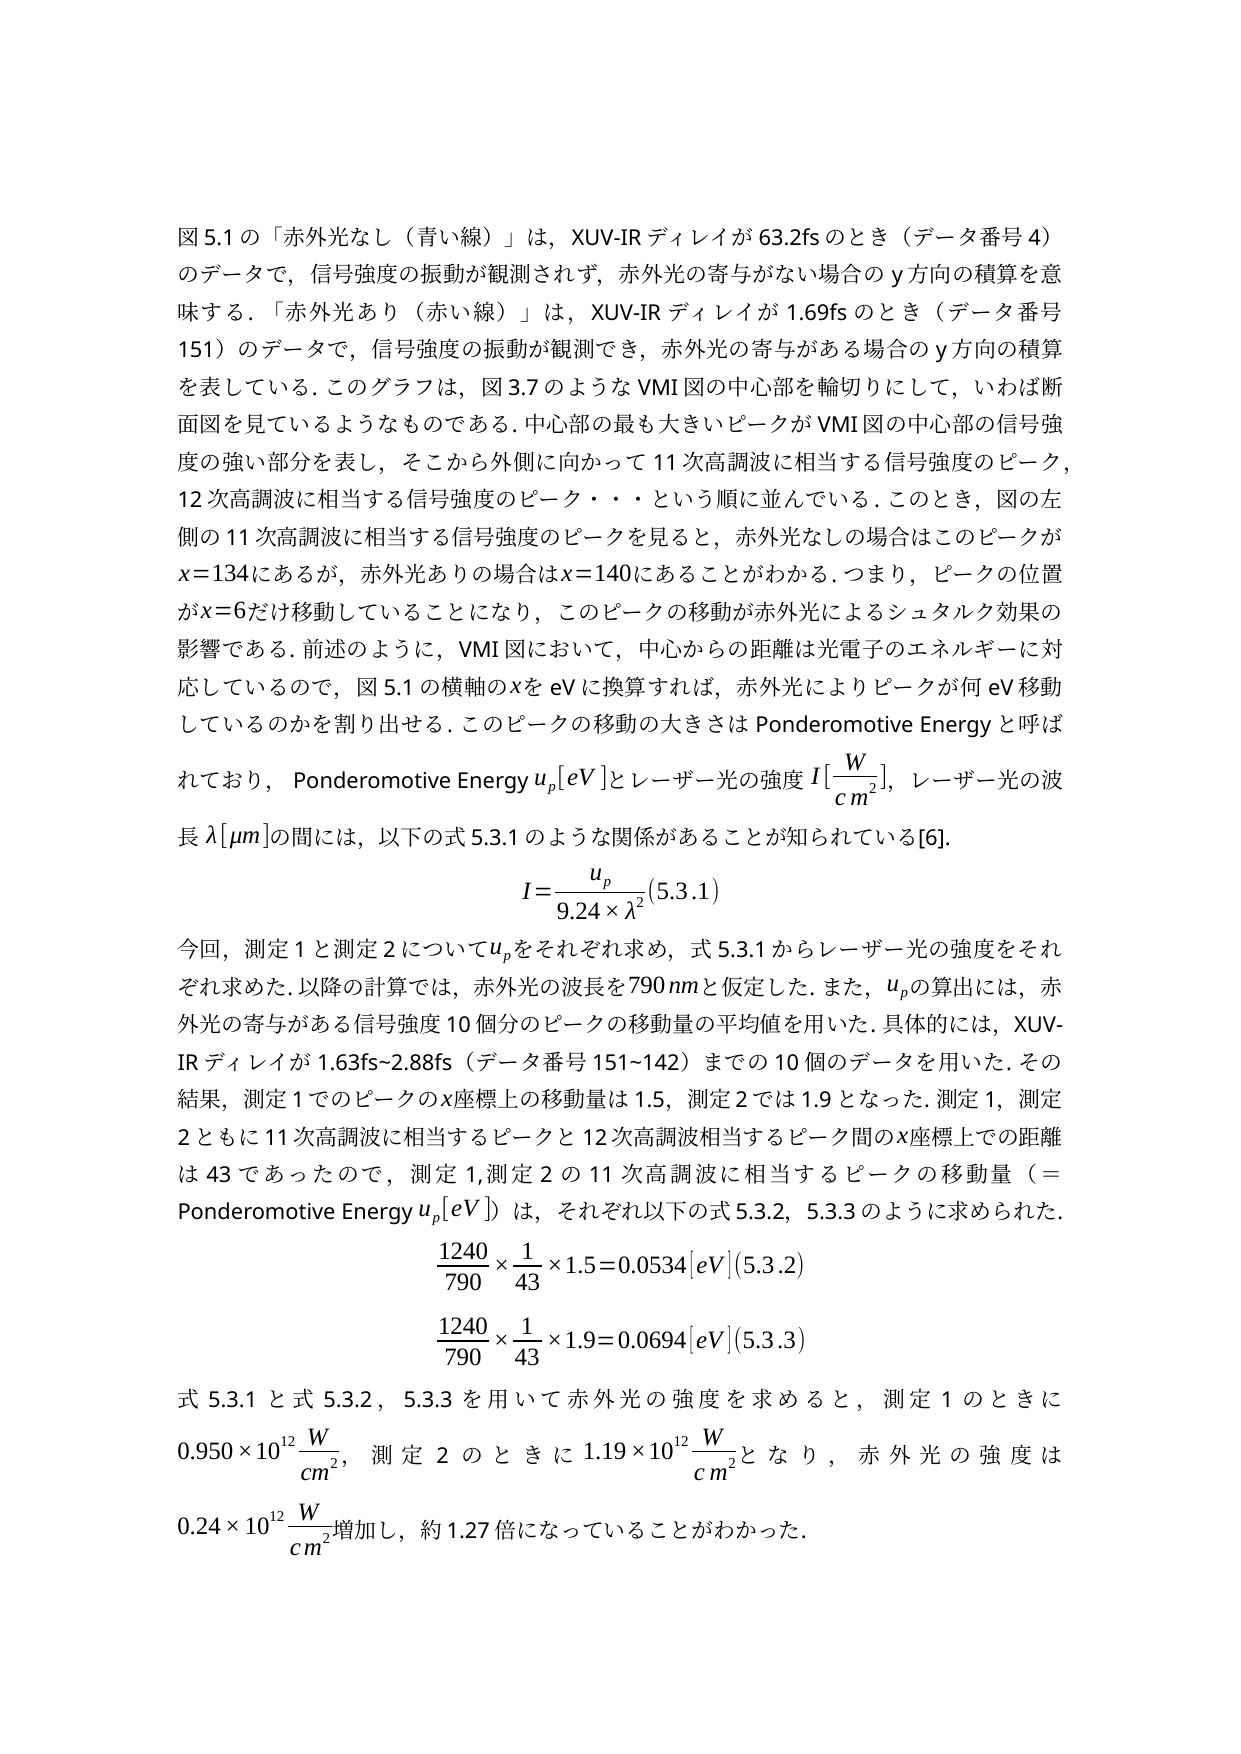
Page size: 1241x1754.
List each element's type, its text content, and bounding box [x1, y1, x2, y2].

text 今回，測定1と測定2についてをそれぞれ求め，式5.3.1からレーザー光の強度をそれぞれ求めた. 以降の計算では，赤外光の波長をと仮定した. また，の算出には，赤外光の寄与がある信号強度10個分のピークの移動量の平均値を用いた. 具体的には，XUV-IRディレイが1.63fs~2.88fs（データ番号151~142）までの10個のデータを用いた. その結果，測定1でのピークの座標上の移動量は1.5，測定2では1.9となった. 測定1，測定2ともに11次高調波に相当するピークと12次高調波相当するピーク間の座標上での距離は43であったので，測定1,測定2の11次高調波に相当するピークの移動量（＝Ponderomotive Energy ）は，それぞれ以下の式5.3.2，5.3.3のように求められた. [177, 929, 1063, 1229]
text 図5.1の「赤外光なし（青い線）」は，XUV-IRディレイが63.2fsのとき（データ番号4）のデータで，信号強度の振動が観測されず，赤外光の寄与がない場合のy方向の積算を意味する. 「赤外光あり（赤い線）」は，XUV-IRディレイが1.69fsのとき（データ番号151）のデータで，信号強度の振動が観測でき，赤外光の寄与がある場合のy方向の積算を表している. このグラフは，図3.7のようなVMI図の中心部を輪切りにして，いわば断面図を見ているようなものである. 中心部の最も大きいピークがVMI図の中心部の信号強度の強い部分を表し，そこから外側に向かって11次高調波に相当する信号強度のピーク，12次高調波に相当する信号強度のピーク・・・という順に並んでいる. このとき，図の左側の11次高調波に相当する信号強度のピークを見ると，赤外光なしの場合はこのピークがにあるが，赤外光ありの場合はにあることがわかる. つまり，ピークの位置がだけ移動していることになり，このピークの移動が赤外光によるシュタルク効果の影響である. 前述のように，VMI図において，中心からの距離は光電子のエネルギーに対応しているので，図5.1の横軸のをeVに換算すれば，赤外光によりピークが何eV移動しているのかを割り出せる. このピークの移動の大きさはPonderomotive Energyと呼ばれており， Ponderomotive Energy とレーザー光の強度 ，レーザー光の波長 の間には，以下の式5.3.1のような関係があることが知られている[6]. [177, 217, 1063, 854]
text 式5.3.1と式5.3.2，5.3.3を用いて赤外光の強度を求めると，測定1のときに，測定2のときにとなり，赤外光の強度は増加し，約1.27倍になっていることがわかった. [177, 1379, 1063, 1567]
